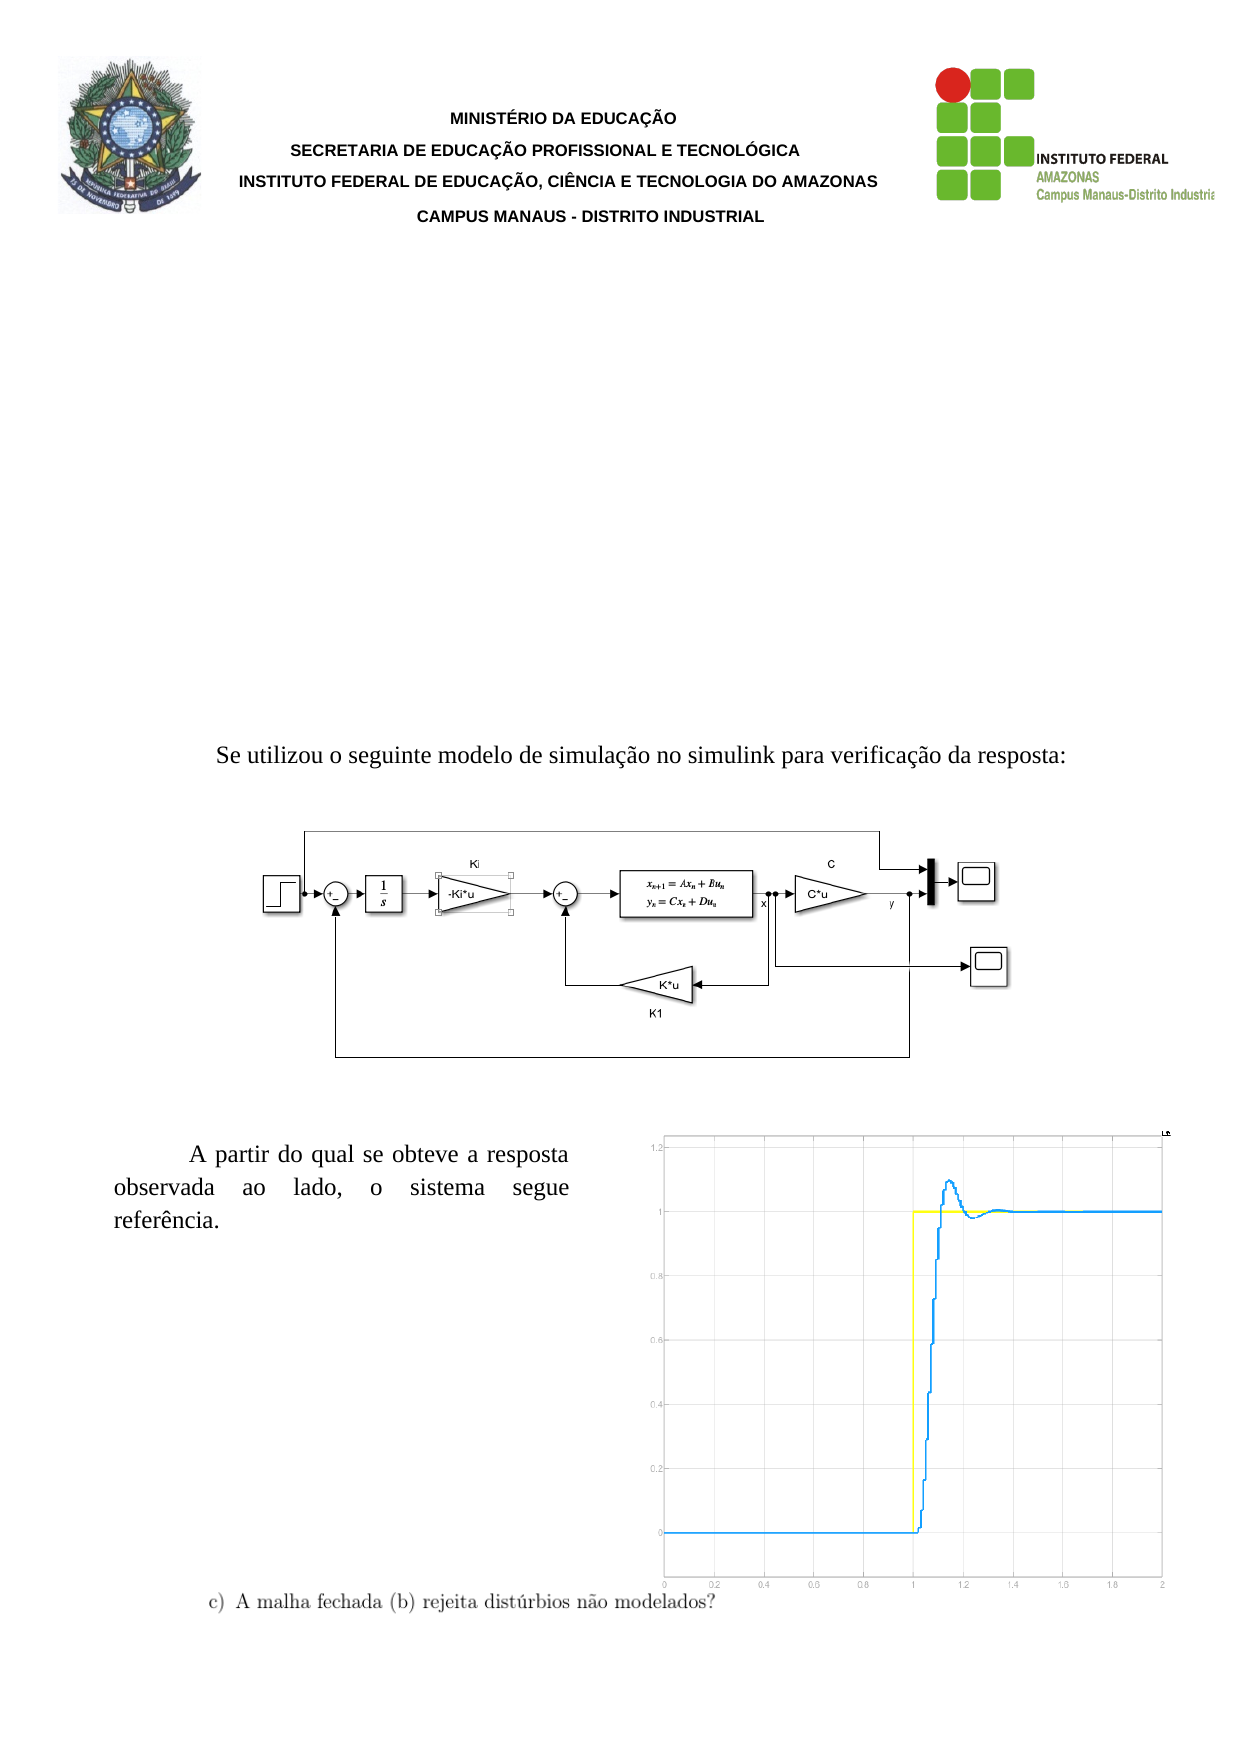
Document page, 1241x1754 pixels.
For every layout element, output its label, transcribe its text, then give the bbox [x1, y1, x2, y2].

picture [201, 1131, 1171, 1627]
picture [244, 801, 1037, 1080]
picture [934, 66, 1215, 204]
text Se utilizou o seguinte modelo de simulação no simulink para verificação da resposta: [150, 741, 1090, 769]
picture [57, 56, 202, 214]
